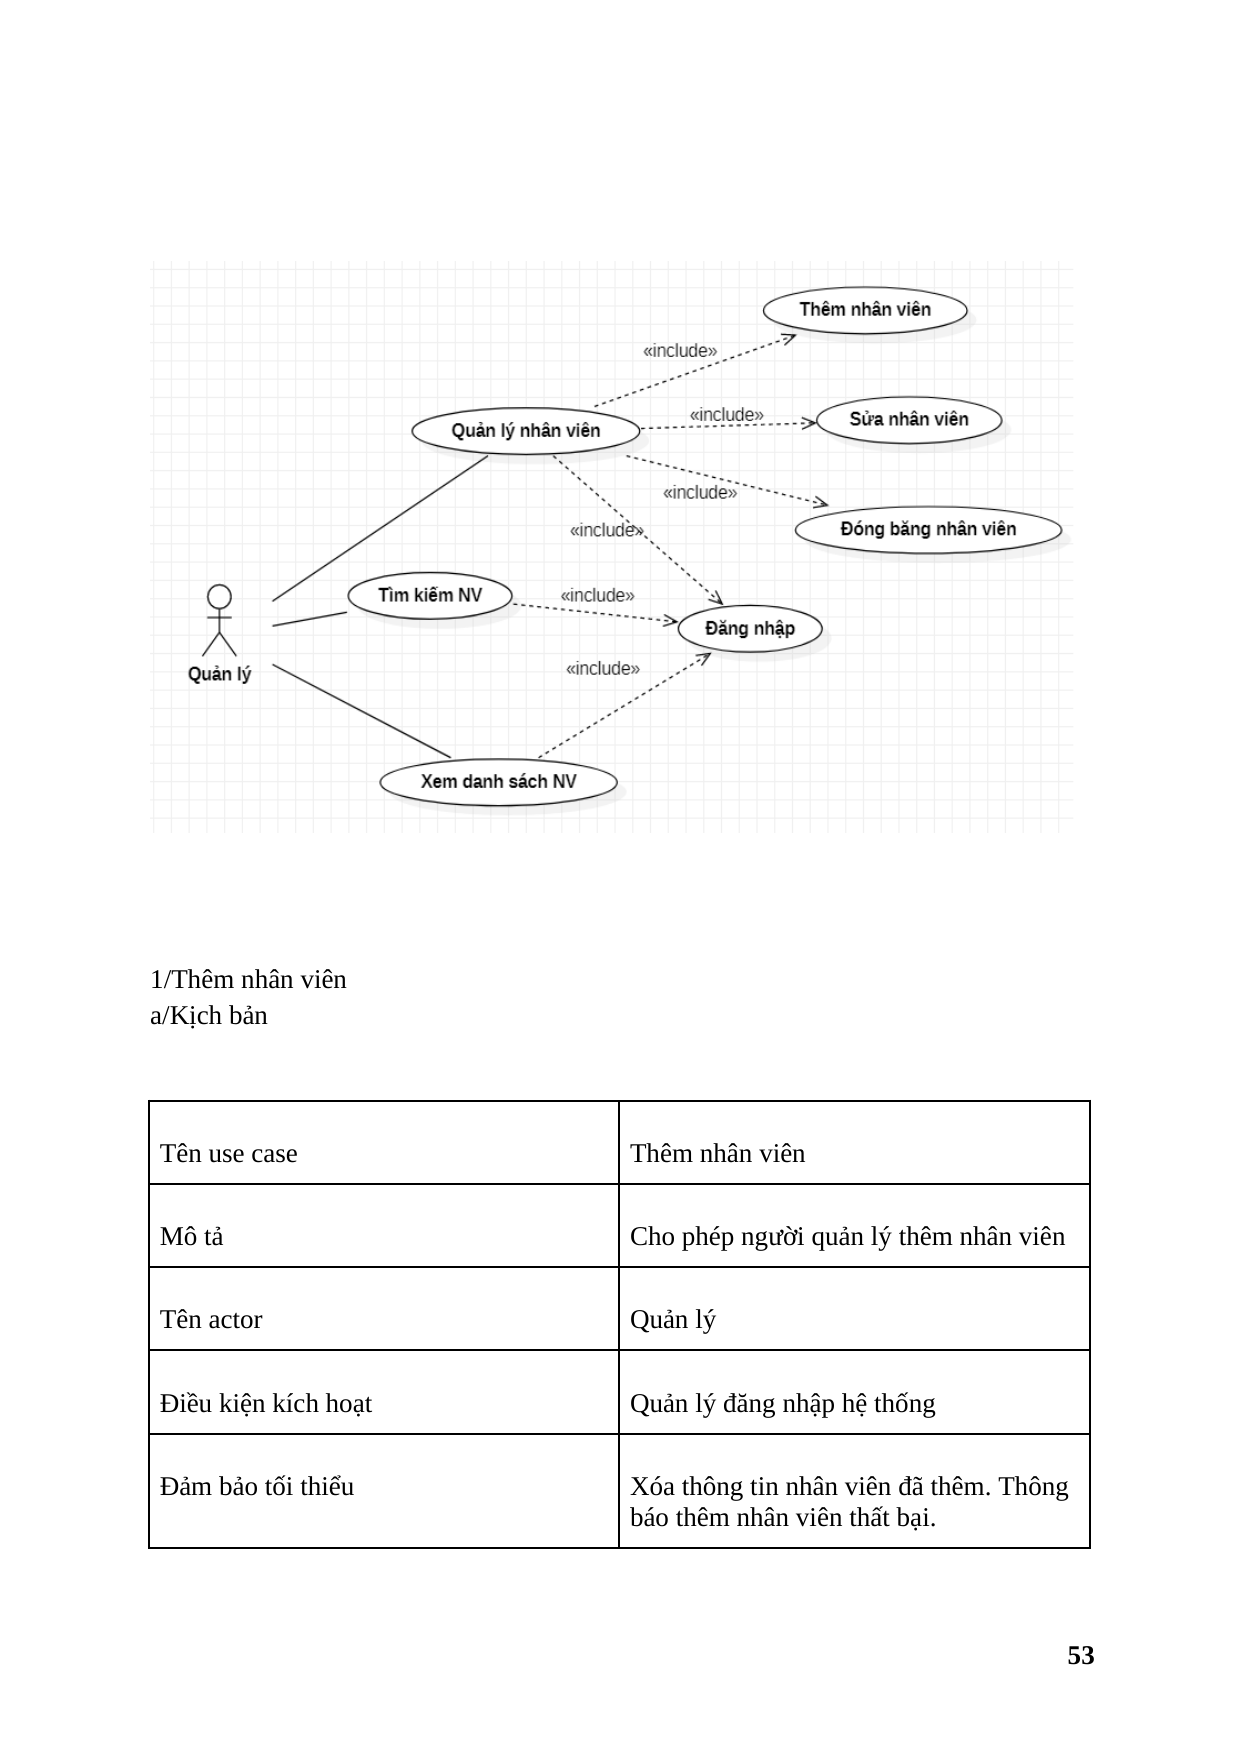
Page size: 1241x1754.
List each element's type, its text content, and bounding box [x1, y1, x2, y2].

subtitle a/Kịch bản [150, 999, 1094, 1030]
table_cell Đảm bảo tối thiểu [150, 1435, 618, 1547]
table_cell Quản lý đăng nhập hệ thống [620, 1351, 1089, 1432]
table_cell Mô tả [150, 1185, 618, 1266]
subtitle 1/Thêm nhân viên [150, 963, 1094, 994]
table_cell Tên actor [150, 1268, 618, 1349]
table_header Tên use case [150, 1102, 618, 1183]
table_cell Quản lý [620, 1268, 1089, 1349]
picture [150, 261, 1074, 833]
table_header Thêm nhân viên [620, 1102, 1089, 1183]
table_cell Xóa thông tin nhân viên đã thêm. Thông báo thêm nhân viên thất bại. [620, 1435, 1089, 1547]
table_cell Điều kiện kích hoạt [150, 1351, 618, 1432]
table_cell Cho phép người quản lý thêm nhân viên [620, 1185, 1089, 1266]
